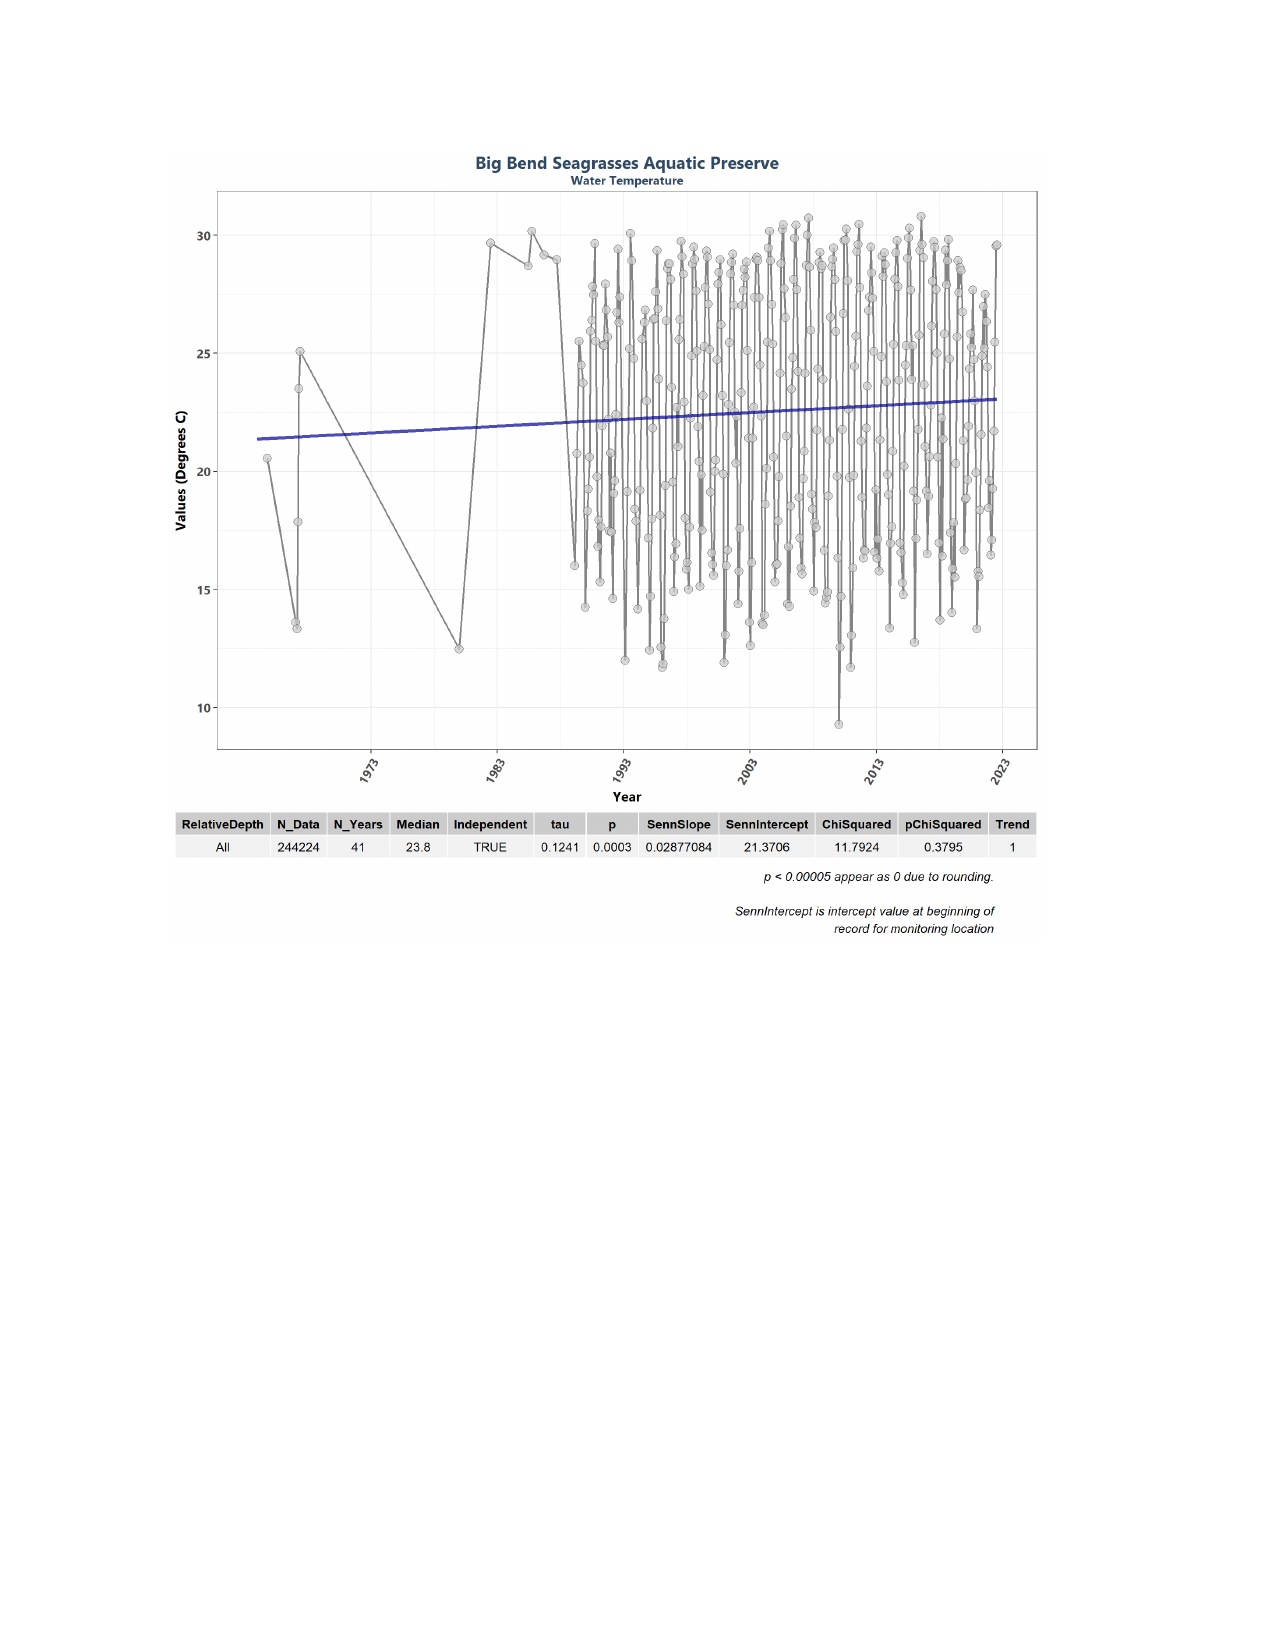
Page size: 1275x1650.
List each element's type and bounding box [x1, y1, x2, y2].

picture [168, 150, 1044, 938]
